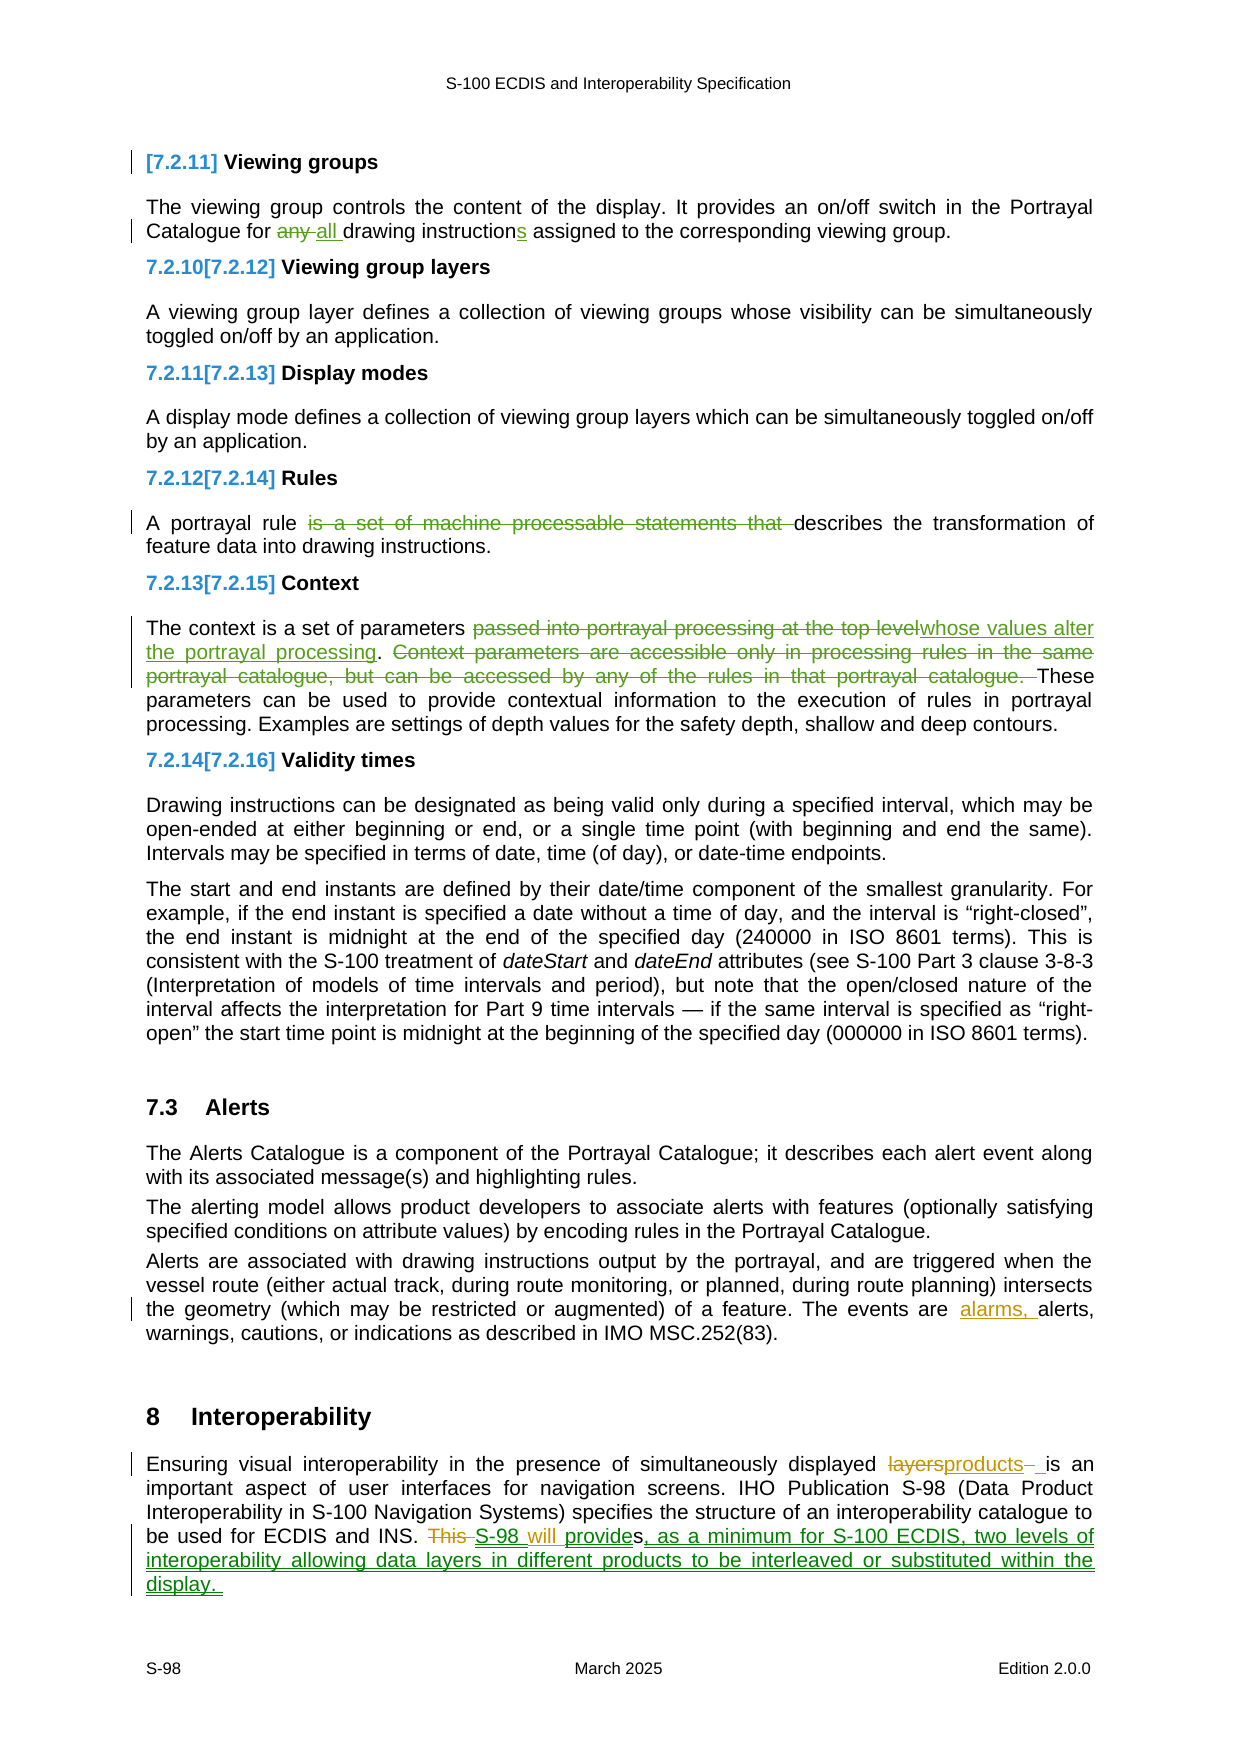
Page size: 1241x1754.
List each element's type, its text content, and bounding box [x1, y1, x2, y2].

text A viewing group layer defines a collection of viewing groups whose visibility can be simultaneously toggled on/off by an application. [146, 300, 1094, 348]
text A display mode defines a collection of viewing group layers which can be simultaneously toggled on/off by an application. [146, 405, 1094, 453]
subtitle Viewing group layers [146, 255, 1094, 279]
text Ensuring visual interoperability in the presence of simultaneously displayed is an important aspect of user interfaces for navigation screens. IHO Publication S-98 (Data Product Interoperability in S-100 Navigation Systems) specifies the structure of an interoperability catalogue to be used for ECDIS and INS. [146, 1572, 1094, 1596]
text The alerting model allows product developers to associate alerts with features (optionally satisfying specified conditions on attribute values) by encoding rules in the Portrayal Catalogue. [146, 1195, 1094, 1243]
text The Alerts Catalogue is a component of the Portrayal Catalogue; it describes each alert event along with its associated message(s) and highlighting rules. [146, 1141, 1094, 1189]
text Ensuring visual interoperability in the presence of simultaneously displayed is an important aspect of user interfaces for navigation screens. IHO Publication S-98 (Data Product Interoperability in S-100 Navigation Systems) specifies the structure of an interoperability catalogue to be used for ECDIS and INS. [146, 1452, 1094, 1568]
text Drawing instructions can be designated as being valid only during a specified interval, which may be open-ended at either beginning or end, or a single time point (with beginning and end the same). Intervals may be specified in terms of date, time (of day), or date-time endpoints. [146, 793, 1094, 864]
subtitle Display modes [146, 360, 1094, 384]
text The context is a set of parameters . These parameters can be used to provide contextual information to the execution of rules in portrayal processing. Examples are settings of depth values for the safety depth, shallow and deep contours. [146, 616, 1094, 735]
subtitle Interoperability [146, 1402, 1094, 1431]
subtitle Viewing groups [146, 150, 1094, 174]
text Alerts are associated with drawing instructions output by the portrayal, and are triggered when the vessel route (either actual track, during route monitoring, or planned, during route planning) intersects the geometry (which may be restricted or augmented) of a feature. The events are alerts, warnings, cautions, or indications as described in IMO MSC.252(83). [146, 1249, 1094, 1345]
text A portrayal rule describes the transformation of feature data into drawing instructions. [146, 510, 1094, 558]
subtitle Validity times [146, 748, 1094, 772]
subtitle Alerts [146, 1094, 1094, 1120]
subtitle Context [146, 571, 1094, 595]
text The start and end instants are defined by their date/time component of the smallest granularity. For example, if the end instant is specified a date without a time of day, and the interval is “right-closed”, the end instant is midnight at the end of the specified day (240000 in ISO 8601 terms). This is consistent with the S-100 treatment of dateStart and dateEnd attributes (see S-100 Part 3 clause 3-8-3 (Interpretation of models of time intervals and period), but note that the open/closed nature of the interval affects the interpretation for Part 9 time intervals — if the same interval is specified as “right-open” the start time point is midnight at the beginning of the specified day (000000 in ISO 8601 terms). [146, 877, 1094, 1045]
text The viewing group controls the content of the display. It provides an on/off switch in the Portrayal Catalogue for drawing instruction assigned to the corresponding viewing group. [146, 195, 1094, 243]
subtitle Rules [146, 466, 1094, 489]
